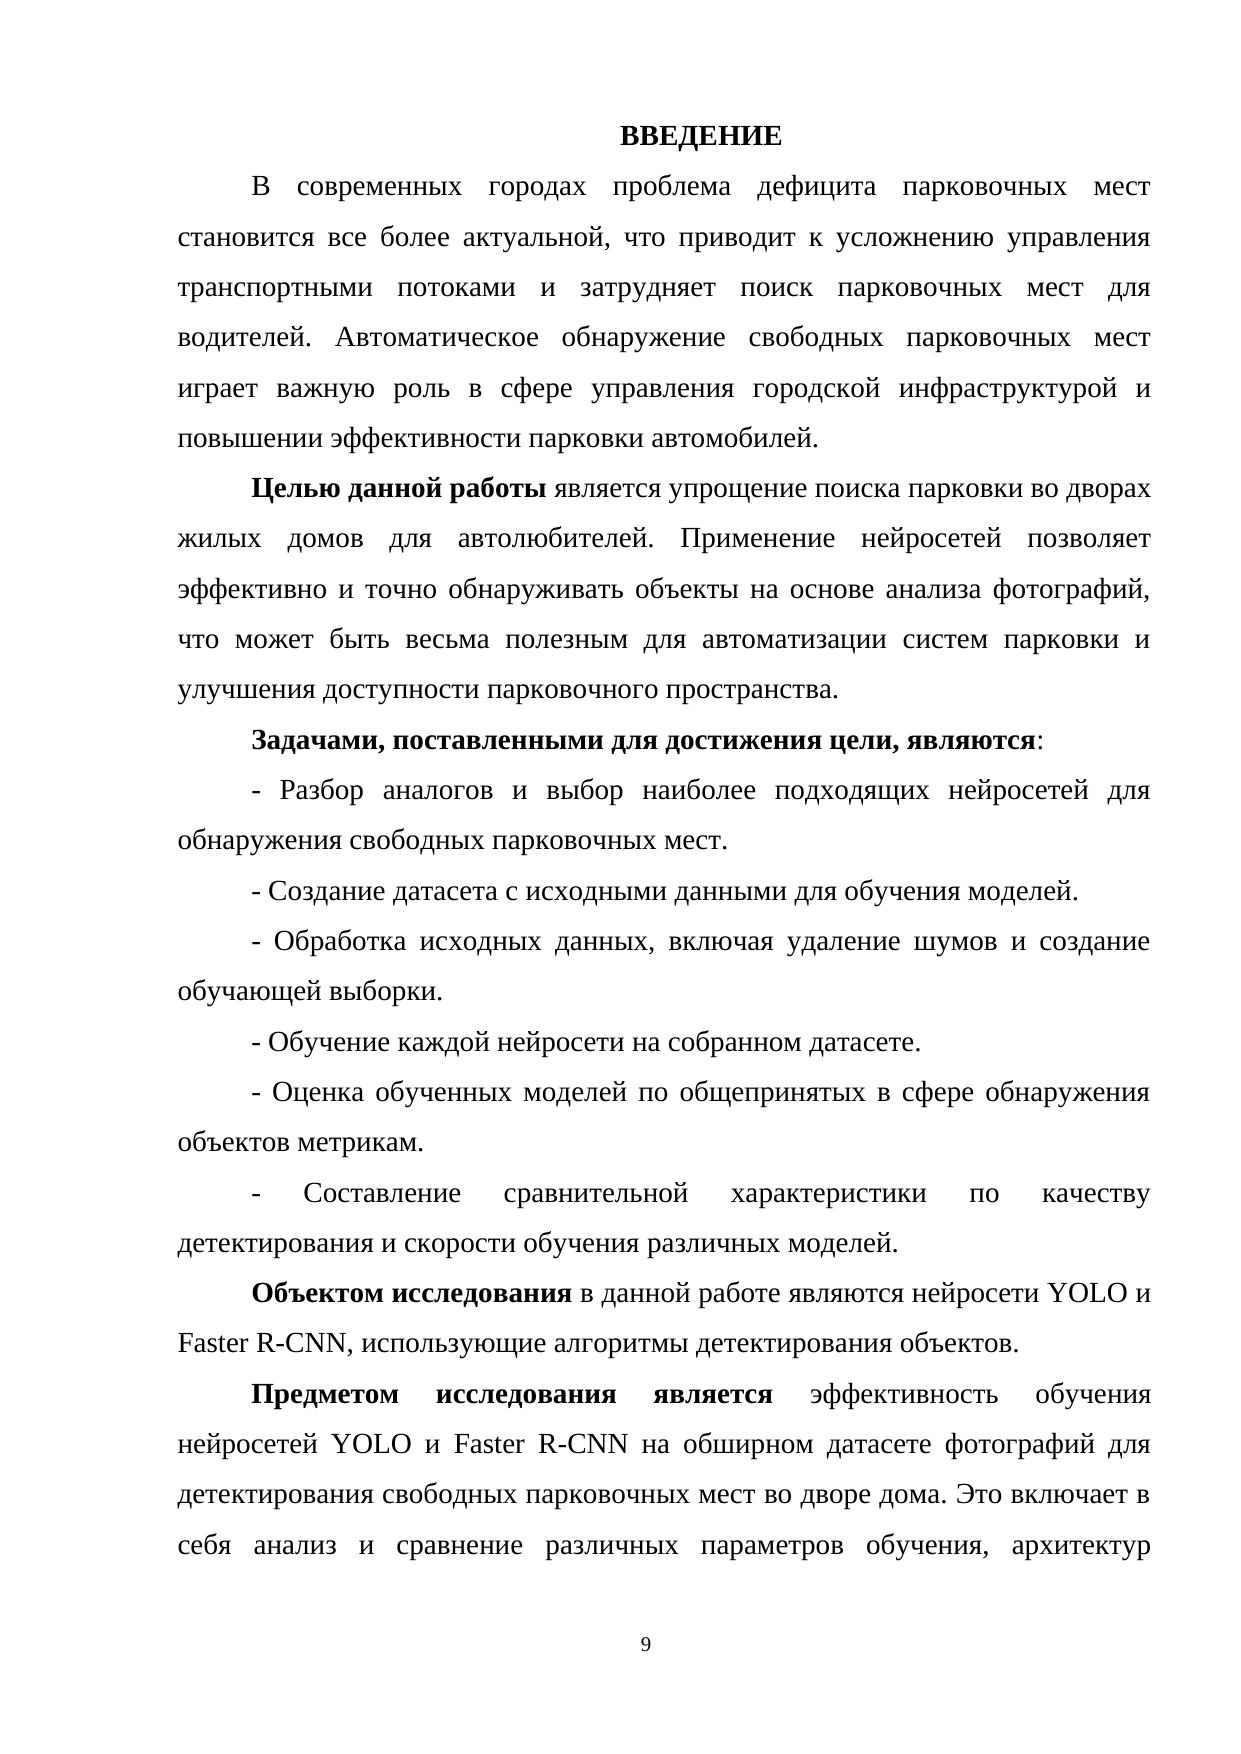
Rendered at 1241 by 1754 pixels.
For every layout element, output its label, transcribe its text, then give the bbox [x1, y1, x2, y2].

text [177, 1376, 1152, 1560]
text - Разбор аналогов и выбор наиболее подходящих нейросетей для обнаружения свободных парковочных мест. [177, 772, 1152, 856]
text - Составление сравнительной характеристики по качеству детектирования и скорости обучения различных моделей. [177, 1175, 1152, 1258]
text Объектом исследования в данной работе являются нейросети YOLO и Faster R-CNN, использующие алгоритмы детектирования объектов. [177, 1275, 1152, 1359]
text - Обучение каждой нейросети на собранном датасете. [177, 1024, 1152, 1057]
text Целью данной работы является упрощение поиска парковки во дворах жилых домов для автолюбителей. Применение нейросетей позволяет эффективно и точно обнаруживать объекты на основе анализа фотографий, что может быть весьма полезным для автоматизации систем парковки и улучшения доступности парковочного пространства. [177, 470, 1152, 705]
subtitle ВВЕДЕНИЕ [251, 118, 1152, 152]
text В современных городах проблема дефицита парковочных мест становится все более актуальной, что приводит к усложнению управления транспортными потоками и затрудняет поиск парковочных мест для водителей. Автоматическое обнаружение свободных парковочных мест играет важную роль в сфере управления городской инфраструктурой и повышении эффективности парковки автомобилей. [177, 168, 1152, 453]
text - Обработка исходных данных, включая удаление шумов и создание обучающей выборки. [177, 923, 1152, 1007]
text - Оценка обученных моделей по общепринятых в сфере обнаружения объектов метрикам. [177, 1074, 1152, 1158]
text Задачами, поставленными для достижения цели, являются: [177, 722, 1152, 755]
text - Создание датасета с исходными данными для обучения моделей. [177, 873, 1152, 906]
